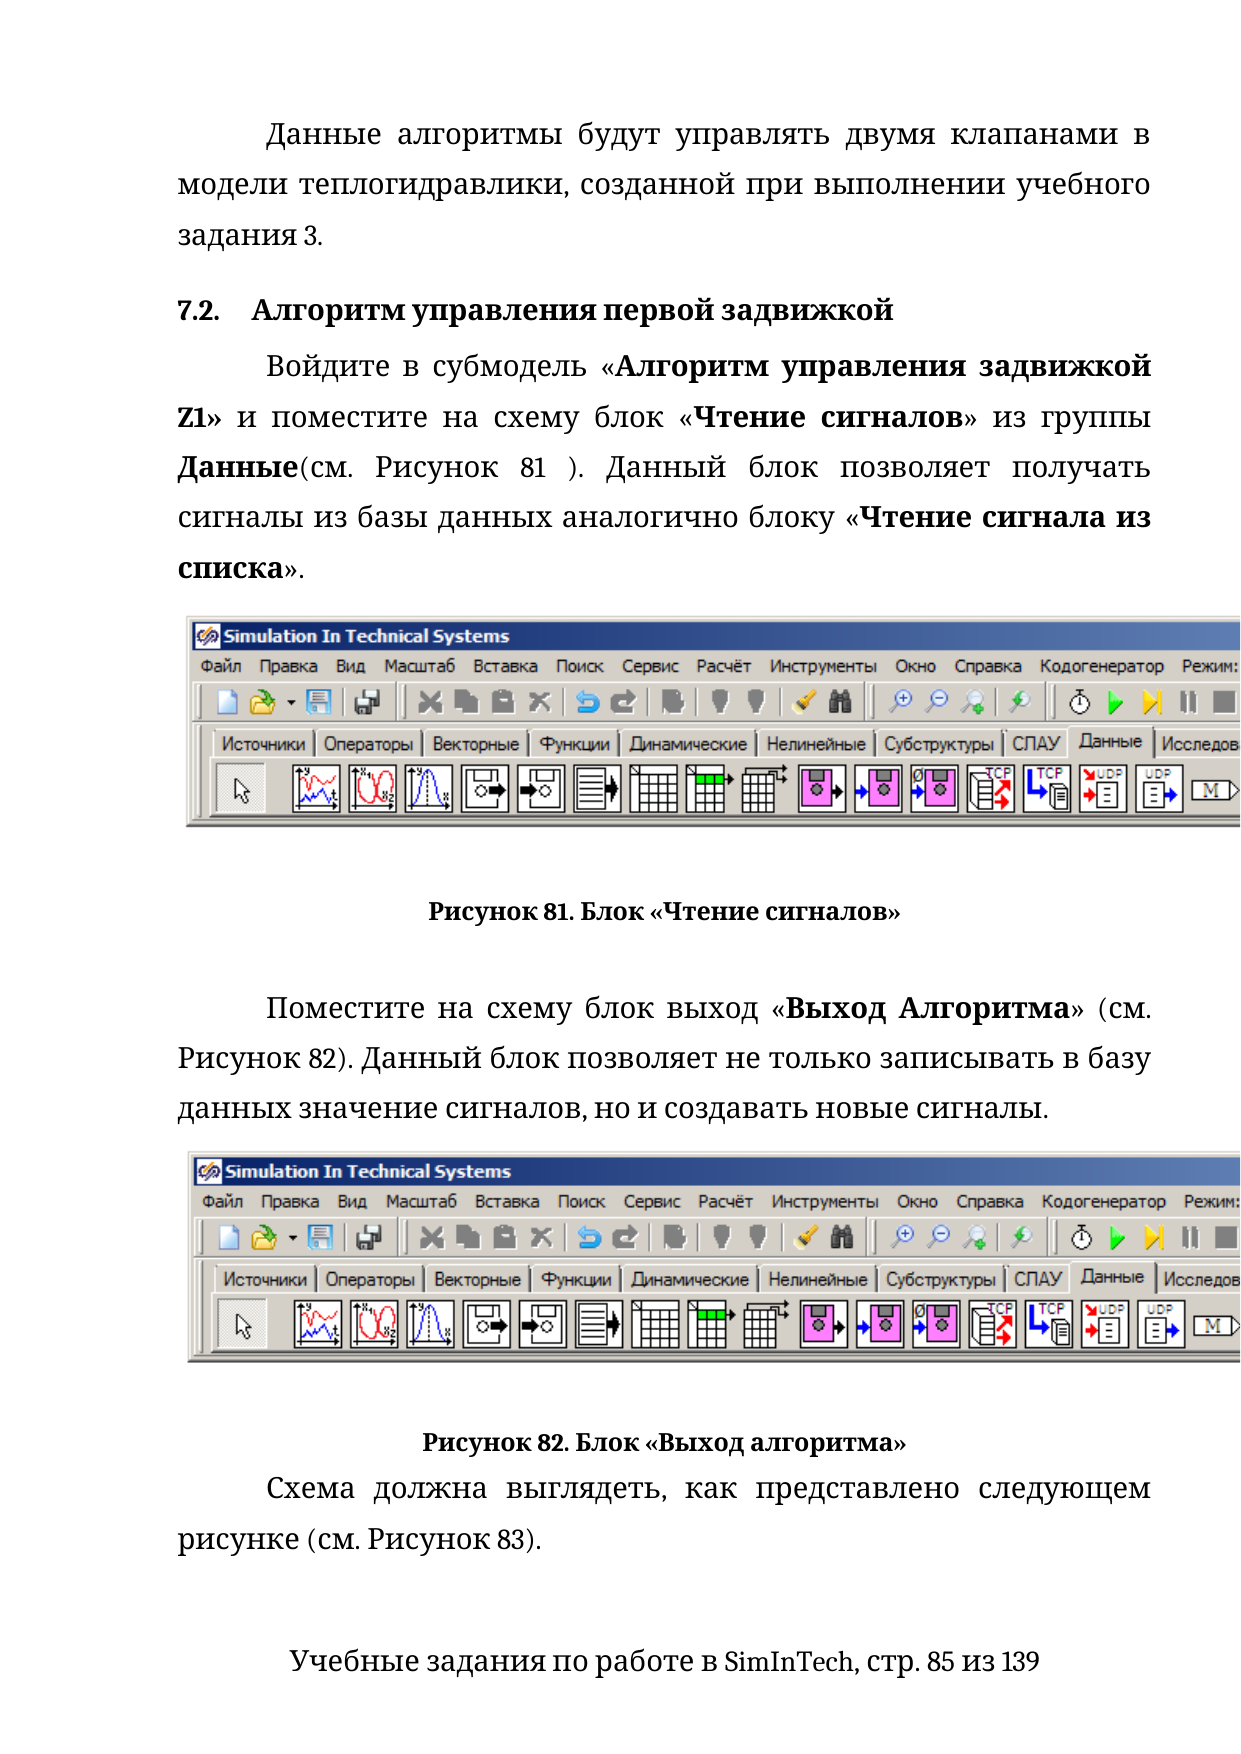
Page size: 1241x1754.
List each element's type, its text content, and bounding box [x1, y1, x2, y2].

picture [177, 1142, 1241, 1413]
subtitle Алгоритм управления первой задвижкой [177, 294, 1152, 328]
picture [177, 602, 1241, 882]
text Данные алгоритмы будут управлять двумя клапанами в модели теплогидравлики, созданной при выполнении учебного задания 3. [177, 118, 1152, 252]
